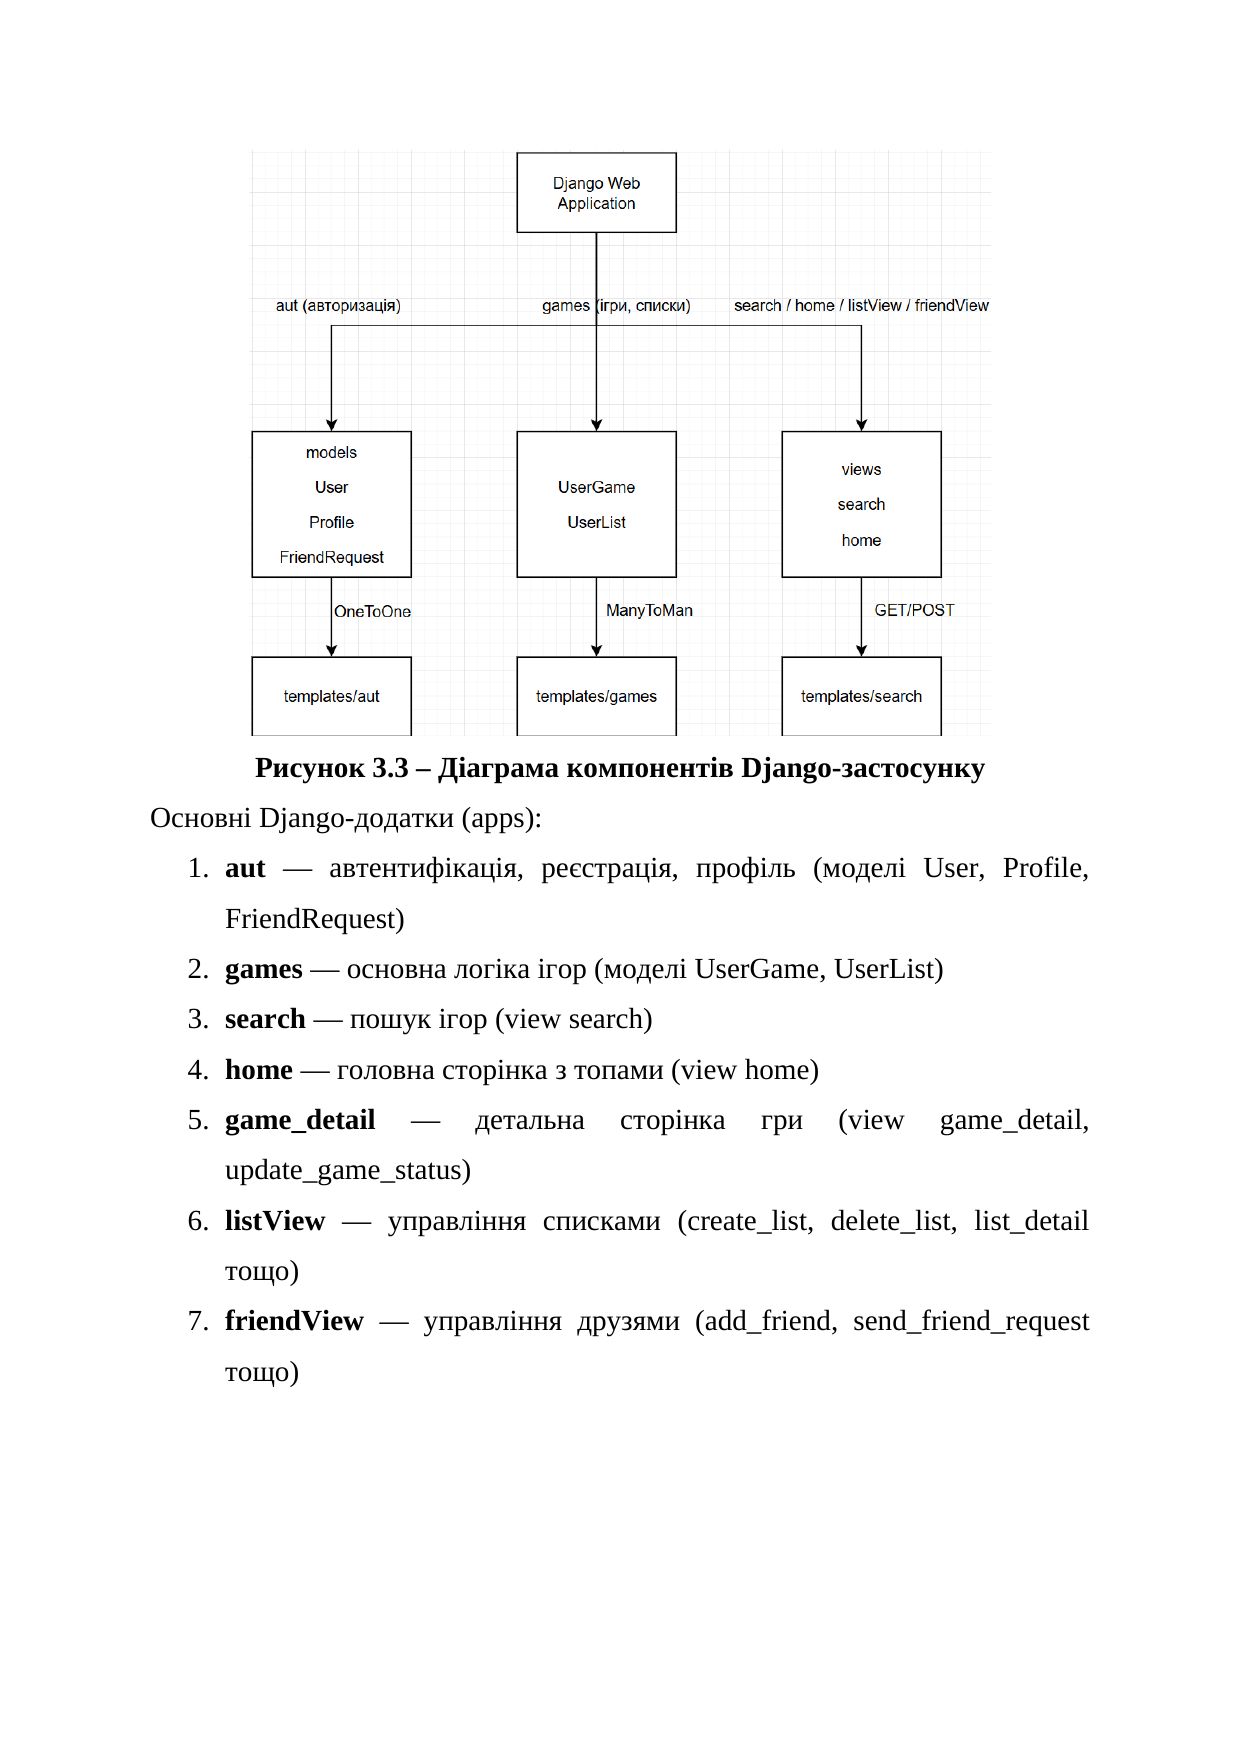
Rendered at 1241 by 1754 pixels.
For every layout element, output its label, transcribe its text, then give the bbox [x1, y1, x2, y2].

list friendView — управління друзями (add_friend, send_friend_request тощо) [187, 1303, 1090, 1387]
text Рисунок 3.3 – Діаграма компонентів Django-застосунку [150, 750, 1090, 783]
list listView — управління списками (create_list, delete_list, list_detail тощо) [187, 1203, 1090, 1287]
list game_detail — детальна сторінка гри (view game_detail, update_game_status) [187, 1102, 1090, 1186]
list games — основна логіка ігор (моделі UserGame, UserList) [187, 951, 1090, 985]
list home — головна сторінка з топами (view home) [187, 1052, 1090, 1085]
picture [249, 150, 991, 736]
text Основні Django-додатки (apps): [150, 800, 1090, 834]
list aut — автентифікація, реєстрація, профіль (моделі User, Profile, FriendRequest) [187, 851, 1090, 934]
list search — пошук ігор (view search) [187, 1001, 1090, 1035]
